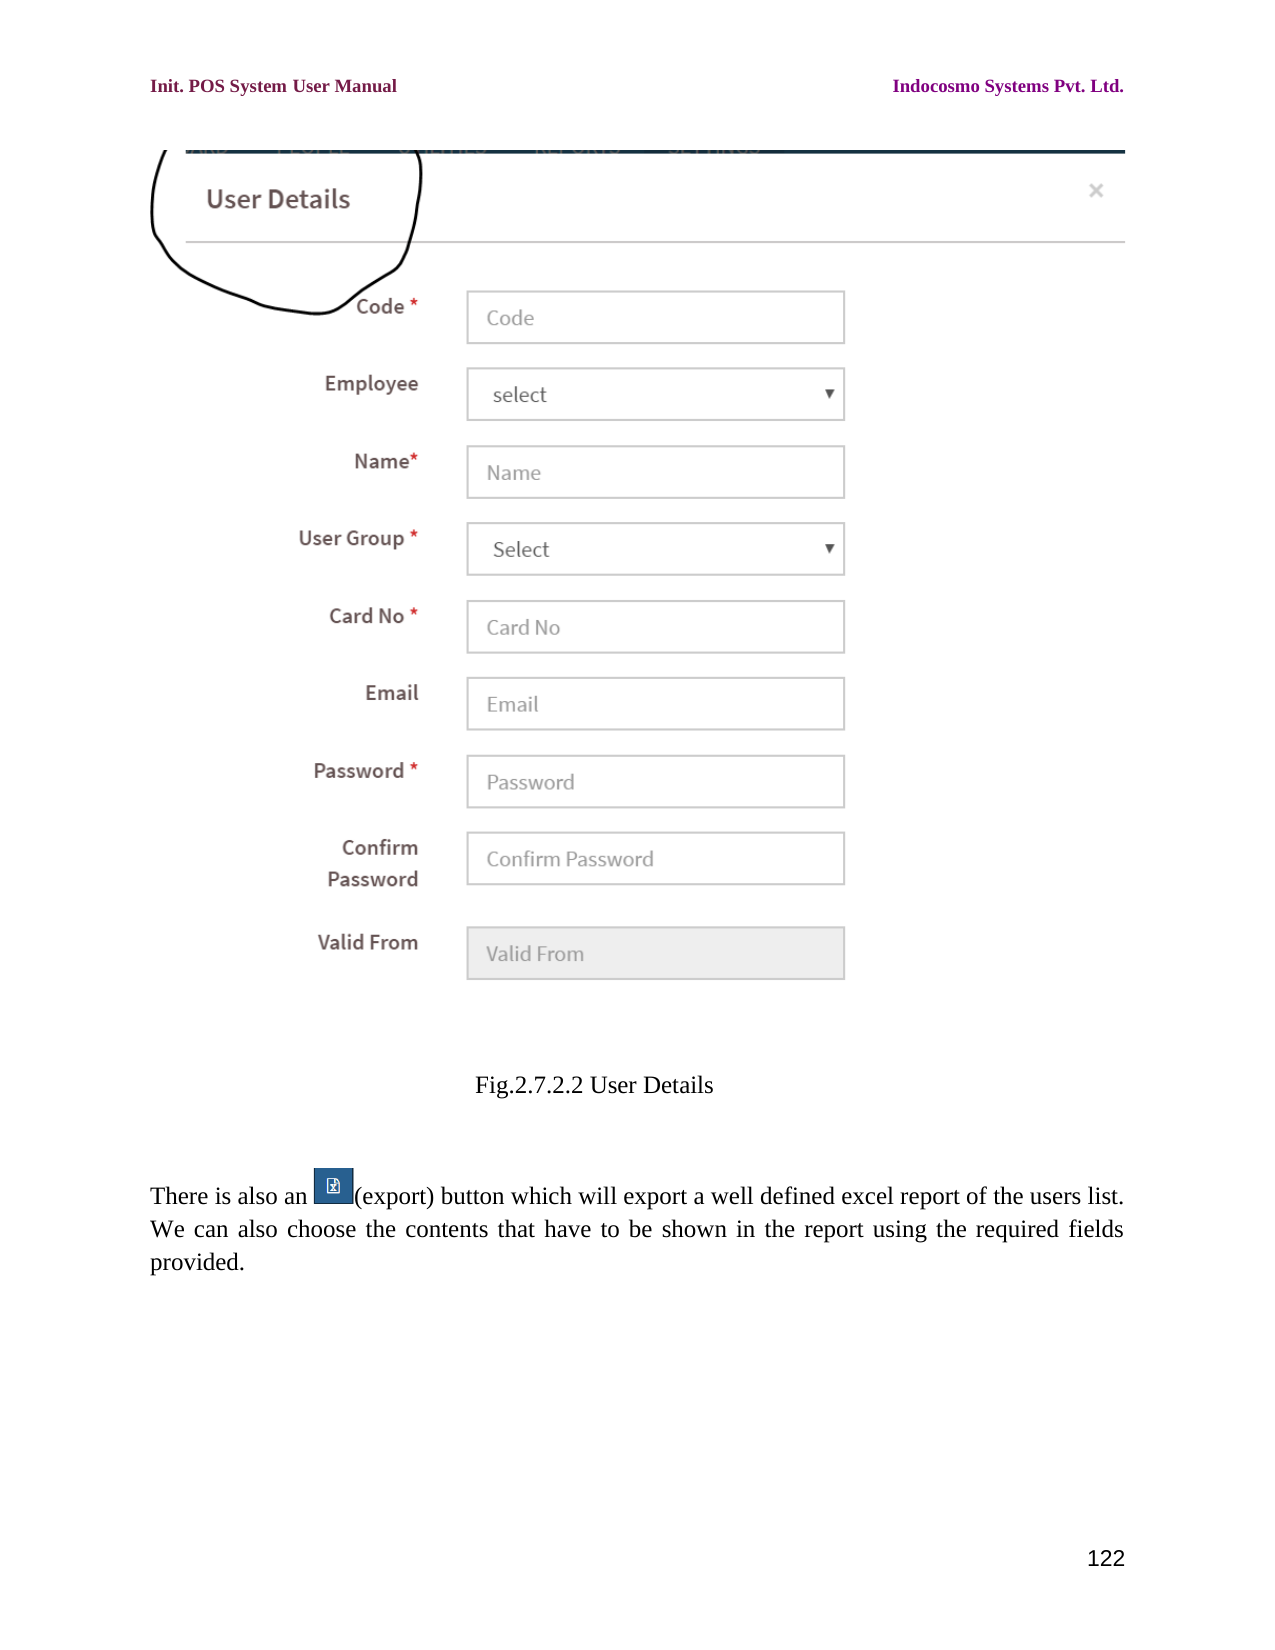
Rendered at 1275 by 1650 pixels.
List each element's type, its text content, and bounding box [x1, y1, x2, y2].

picture [150, 150, 1125, 1001]
picture [313, 1168, 354, 1204]
text Fig.2.7.2.2 User Details [150, 1070, 1125, 1099]
text There is also an (export) button which will export a well defined excel report of the users list. We can also choose the contents that have to be shown in the report using the required fields provided. [150, 1169, 1125, 1276]
